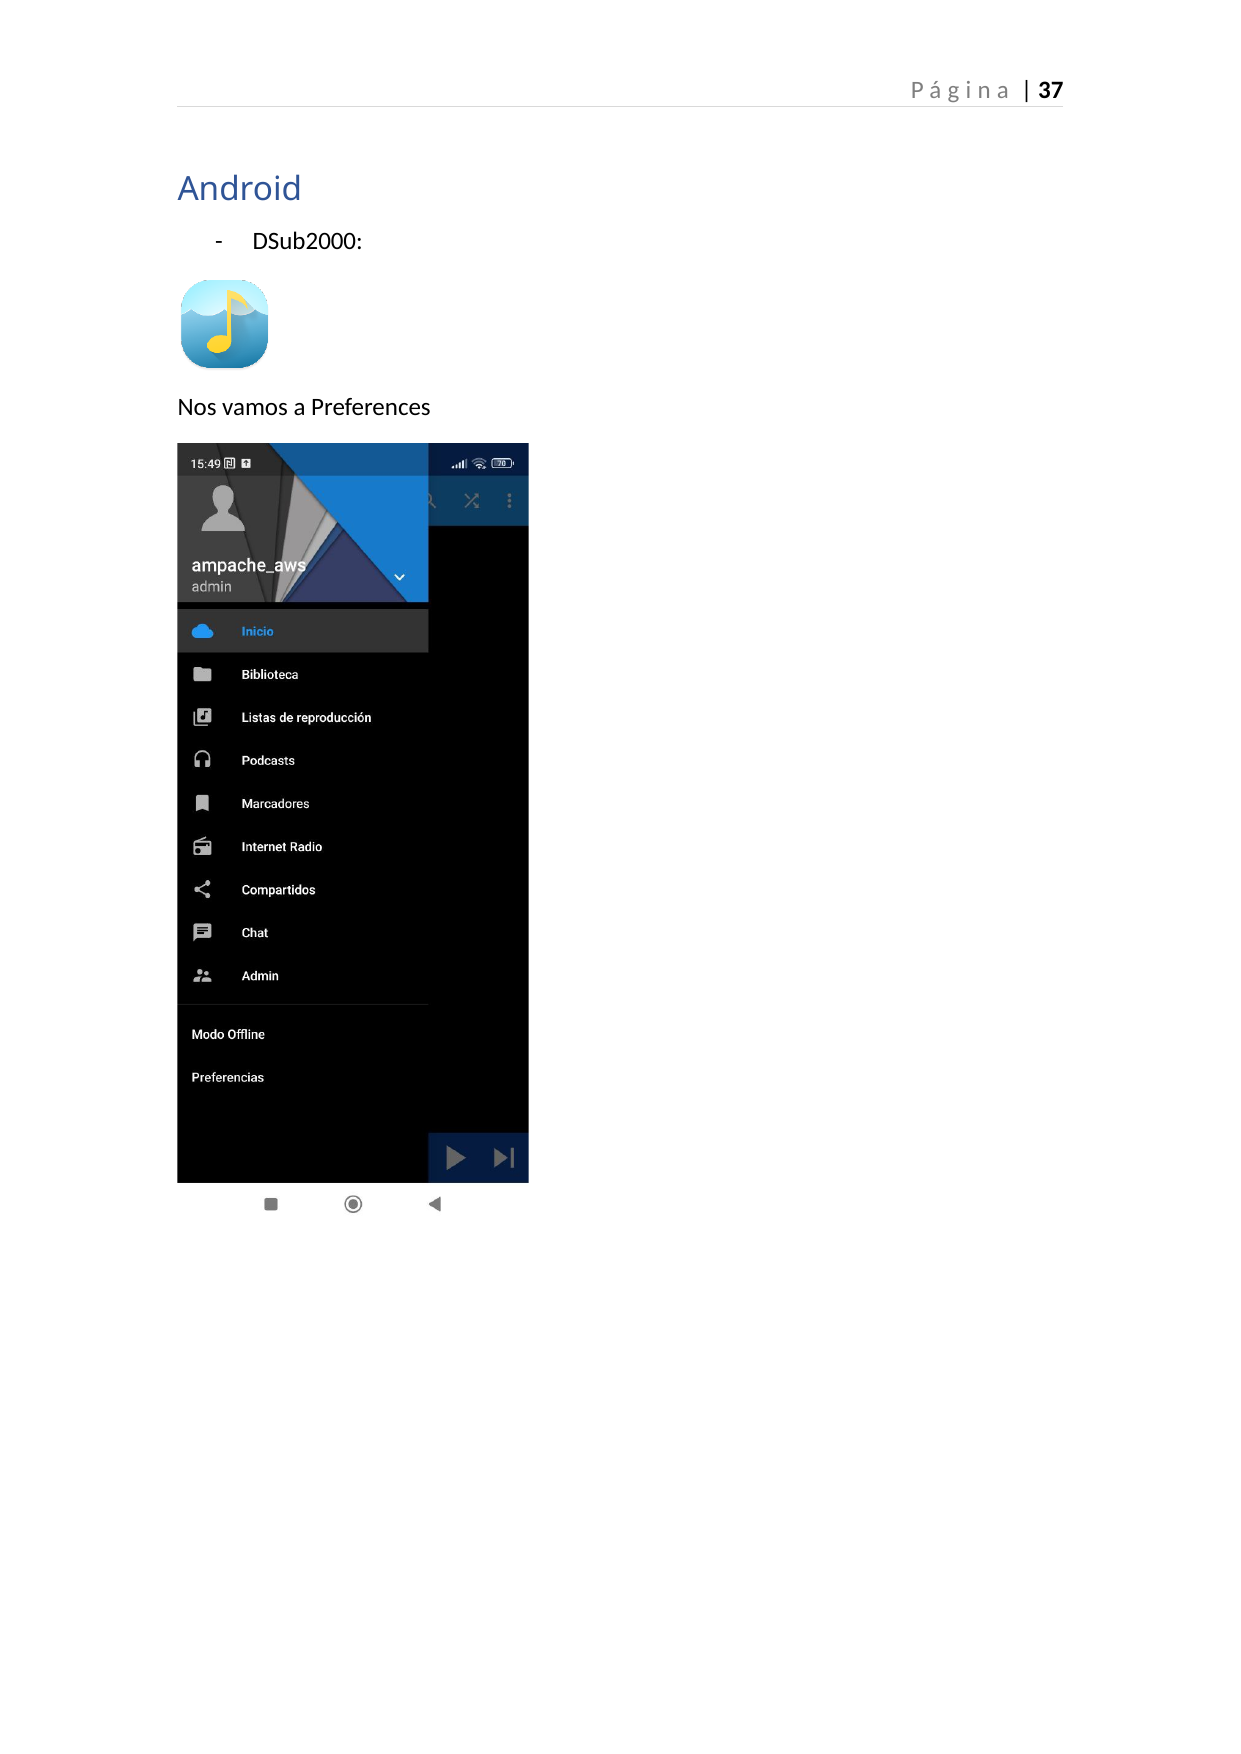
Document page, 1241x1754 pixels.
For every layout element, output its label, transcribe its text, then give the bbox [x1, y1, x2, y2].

text Nos vamos a Preferences [177, 391, 1063, 422]
subtitle Android [177, 164, 1063, 210]
picture [177, 443, 529, 1225]
picture [177, 276, 271, 371]
list DSub2000: [215, 225, 1063, 255]
